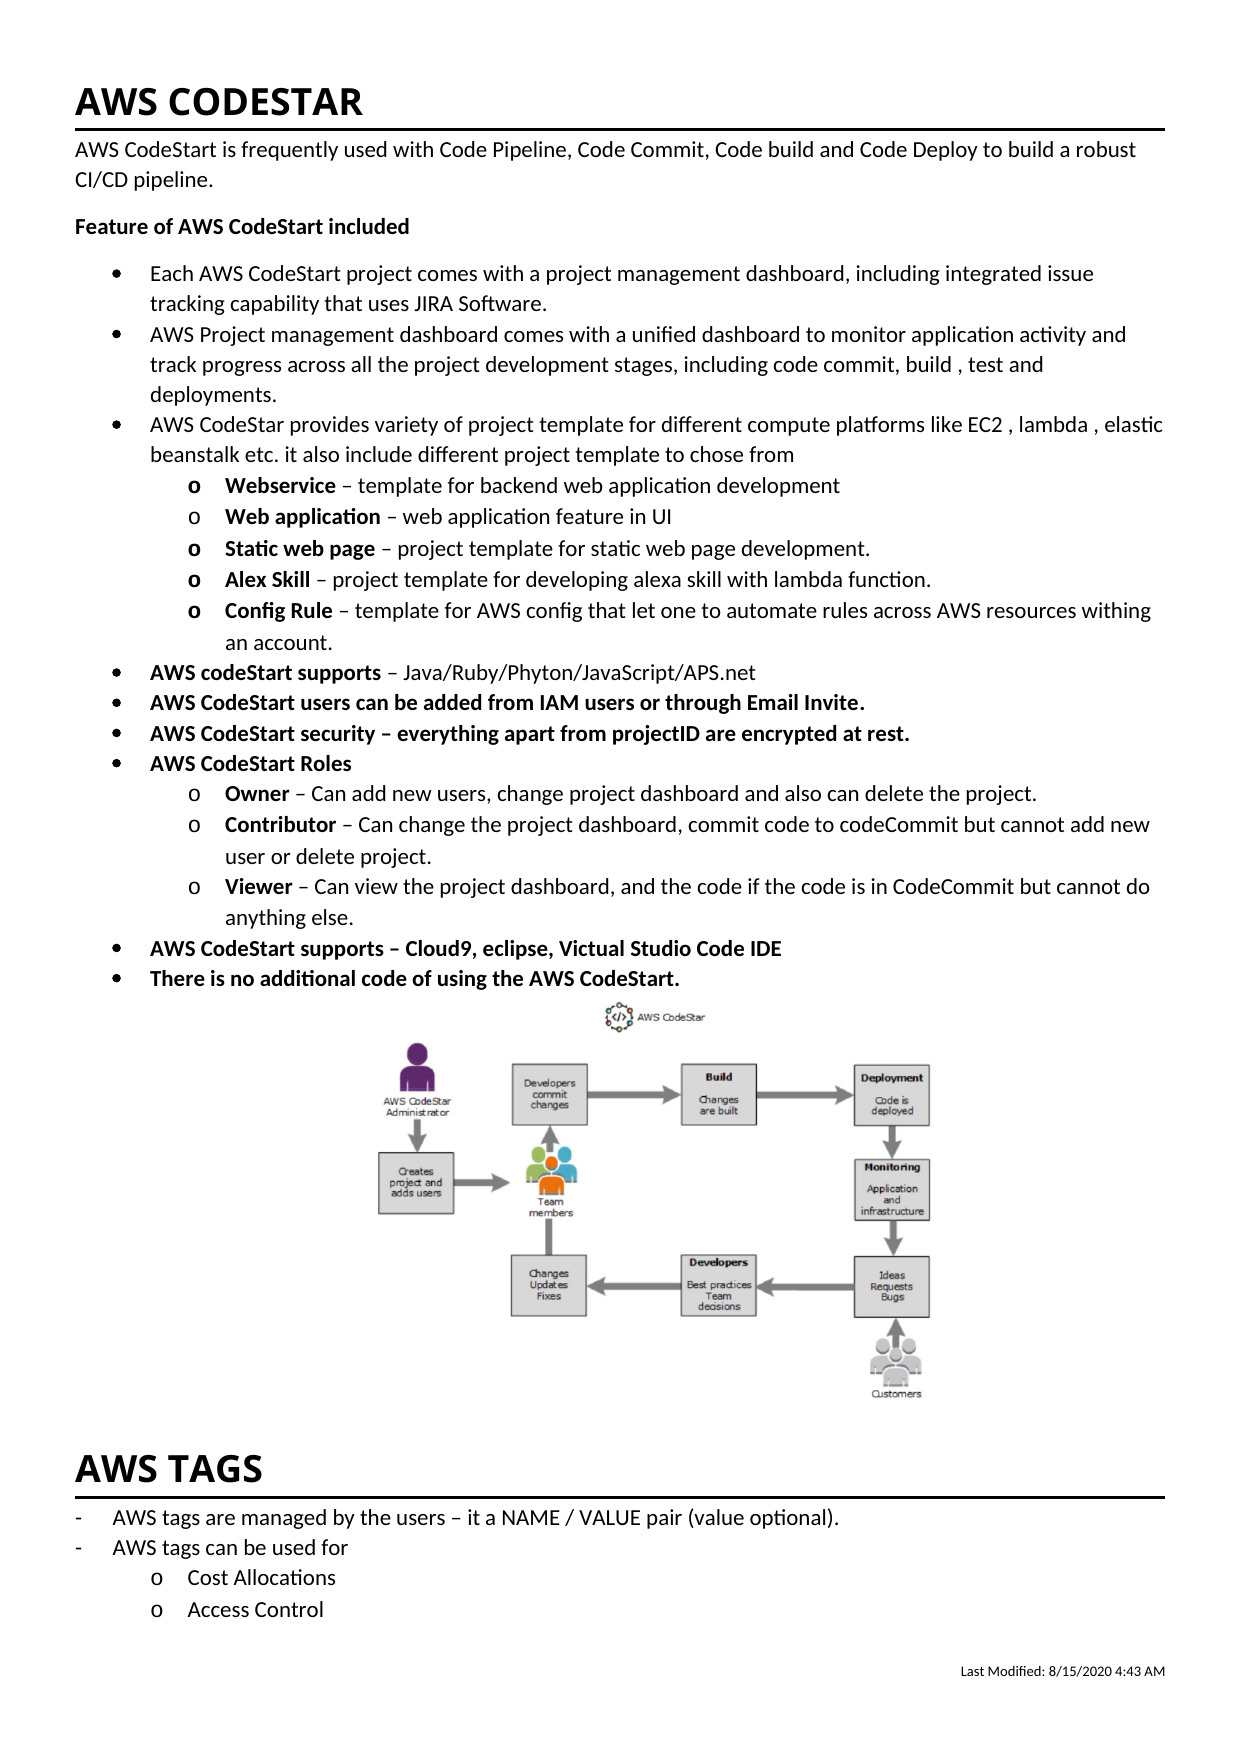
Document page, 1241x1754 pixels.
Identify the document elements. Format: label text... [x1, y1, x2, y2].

list AWS tags can be used for [75, 1533, 1165, 1561]
subtitle AWS CodeStar [75, 75, 1165, 128]
list Owner – Can add new users, change project dashboard and also can delete the project. [187, 779, 1165, 808]
picture [376, 994, 940, 1399]
list AWS CodeStart users can be added from IAM users or through Email Invite. [112, 688, 1165, 716]
list There is no additional code of using the AWS CodeStart. [112, 964, 1165, 992]
list AWS Project management dashboard comes with a unified dashboard to monitor application activity and track progress across all the project development stages, including code commit, build , test and deployments. [112, 320, 1165, 408]
list AWS tags are managed by the users – it a NAME / VALUE pair (value optional). [75, 1503, 1165, 1531]
list AWS CodeStar provides variety of project template for different compute platforms like EC2 , lambda , elastic beanstalk etc. it also include different project template to chose from [112, 410, 1165, 469]
list Access Control [150, 1595, 1165, 1624]
list Contributor – Can change the project dashboard, commit code to codeCommit but cannot add new user or delete project. [187, 811, 1165, 870]
list AWS CodeStart supports – Cloud9, eclipse, Victual Studio Code IDE [112, 934, 1165, 962]
list Static web page – project template for static web page development. [187, 534, 1165, 563]
text Feature of AWS CodeStart included [75, 212, 1165, 241]
list Webservice – template for backend web application development [187, 471, 1165, 500]
list Web application – web application feature in UI [187, 502, 1165, 531]
list Viewer – Can view the project dashboard, and the code if the code is in CodeCommit but cannot do anything else. [187, 872, 1165, 931]
list AWS CodeStart Roles [112, 749, 1165, 777]
list Config Rule – template for AWS config that let one to automate rules across AWS resources withing an account. [187, 597, 1165, 656]
list Cost Allocations [150, 1563, 1165, 1593]
text AWS CodeStart is frequently used with Code Pipeline, Code Commit, Code build and Code Deploy to build a robust CI/CD pipeline. [75, 135, 1165, 194]
subtitle AWS Tags [75, 1443, 1165, 1496]
list Each AWS CodeStart project comes with a project management dashboard, including integrated issue tracking capability that uses JIRA Software. [112, 259, 1165, 318]
list AWS codeStart supports – Java/Ruby/Phyton/JavaScript/APS.net [112, 658, 1165, 686]
list Alex Skill – project template for developing alexa skill with lambda function. [187, 565, 1165, 594]
list AWS CodeStart security – everything apart from projectID are encrypted at rest. [112, 719, 1165, 747]
